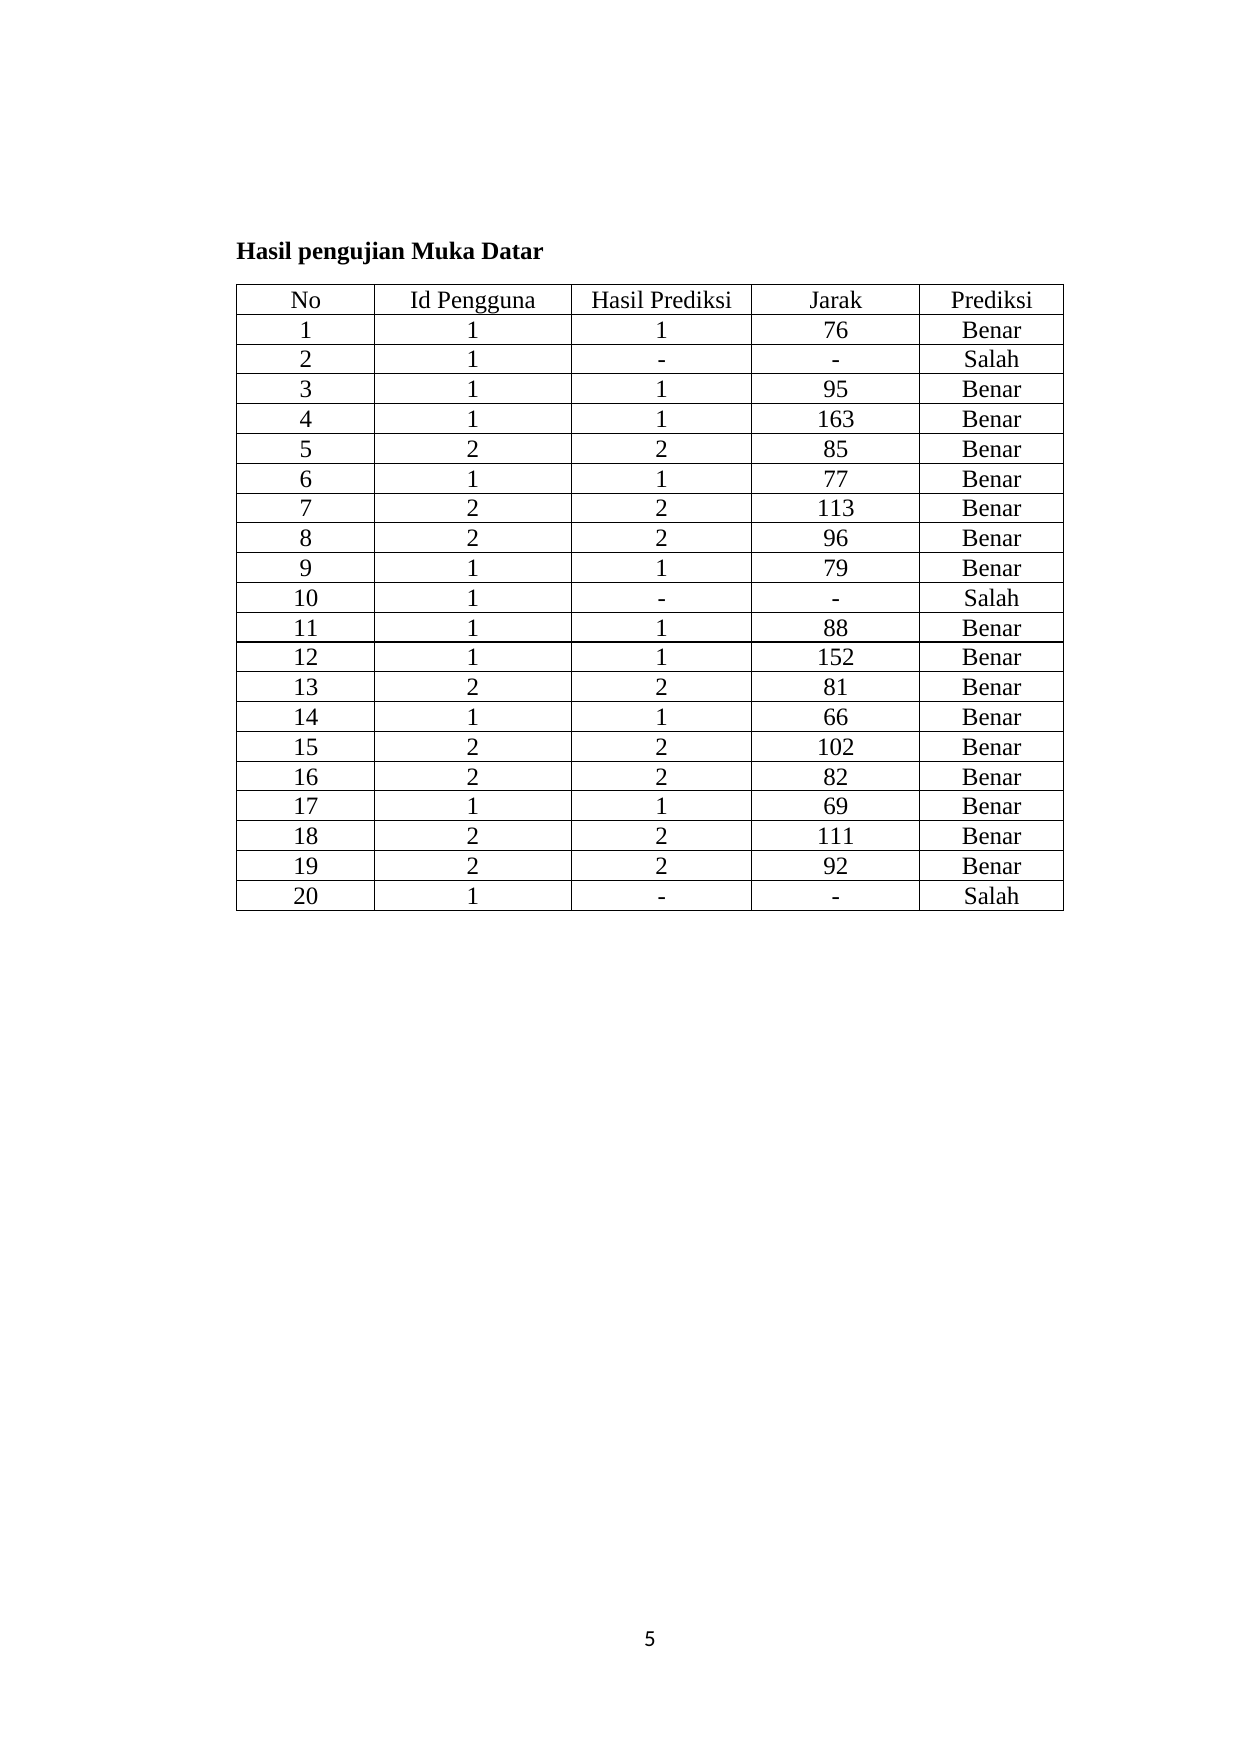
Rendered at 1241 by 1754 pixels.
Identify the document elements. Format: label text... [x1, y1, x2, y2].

table_cell Benar [920, 762, 1063, 790]
table_header Jarak [752, 285, 919, 314]
table_cell Benar [920, 613, 1063, 641]
table_cell 18 [237, 821, 374, 850]
table_cell - [752, 881, 919, 909]
table_cell - [572, 583, 751, 612]
table_cell - [572, 345, 751, 373]
table_cell 2 [375, 672, 571, 701]
table_cell Benar [920, 404, 1063, 433]
table_cell Benar [920, 791, 1063, 820]
table_cell 95 [752, 374, 919, 403]
table_cell Benar [920, 434, 1063, 463]
table_cell 1 [375, 464, 571, 492]
table_cell 1 [375, 583, 571, 612]
table_cell 9 [237, 553, 374, 582]
table_cell 88 [752, 613, 919, 641]
table_cell 69 [752, 791, 919, 820]
table_cell 77 [752, 464, 919, 492]
table_cell 111 [752, 821, 919, 850]
table_cell 2 [375, 821, 571, 850]
table_cell 1 [237, 315, 374, 343]
table_cell Benar [920, 374, 1063, 403]
table_cell 1 [375, 643, 571, 671]
table_cell 1 [572, 464, 751, 492]
table_cell 2 [572, 672, 751, 701]
text Hasil pengujian Muka Datar [236, 236, 1063, 265]
table_cell 1 [572, 613, 751, 641]
table_cell 5 [237, 434, 374, 463]
table_cell 1 [375, 345, 571, 373]
table_cell 4 [237, 404, 374, 433]
table_cell 152 [752, 643, 919, 671]
table_cell 2 [375, 851, 571, 880]
table_cell 76 [752, 315, 919, 343]
table_cell 79 [752, 553, 919, 582]
table_cell Benar [920, 851, 1063, 880]
table_cell 1 [375, 315, 571, 343]
table_cell 1 [572, 791, 751, 820]
table_cell 1 [572, 374, 751, 403]
table_cell 2 [375, 523, 571, 552]
table_cell 1 [572, 404, 751, 433]
table_cell 1 [375, 374, 571, 403]
table_cell 2 [572, 732, 751, 761]
table_cell Benar [920, 643, 1063, 671]
table_cell 2 [237, 345, 374, 373]
table_cell 16 [237, 762, 374, 790]
table_header Prediksi [920, 285, 1063, 314]
table_header Id Pengguna [375, 285, 571, 314]
table_cell 1 [572, 702, 751, 731]
table_cell 10 [237, 583, 374, 612]
table_cell Benar [920, 553, 1063, 582]
table_cell Salah [920, 583, 1063, 612]
table_cell Benar [920, 672, 1063, 701]
table_cell 20 [237, 881, 374, 909]
table_cell 2 [572, 821, 751, 850]
table_cell 19 [237, 851, 374, 880]
table_cell 113 [752, 494, 919, 522]
table_cell 13 [237, 672, 374, 701]
table_cell Benar [920, 523, 1063, 552]
table_cell Benar [920, 702, 1063, 731]
table_cell 102 [752, 732, 919, 761]
table_cell 11 [237, 613, 374, 641]
table_cell 1 [572, 553, 751, 582]
table_cell 1 [375, 553, 571, 582]
table_cell 2 [375, 494, 571, 522]
table_header No [237, 285, 374, 314]
table_cell 1 [572, 643, 751, 671]
table_cell 82 [752, 762, 919, 790]
table_cell 85 [752, 434, 919, 463]
table_cell 96 [752, 523, 919, 552]
table_cell 2 [572, 434, 751, 463]
table_cell 3 [237, 374, 374, 403]
table_cell Salah [920, 345, 1063, 373]
table_cell 17 [237, 791, 374, 820]
table_cell 1 [572, 315, 751, 343]
table_cell 2 [572, 494, 751, 522]
table_cell 2 [375, 732, 571, 761]
table_cell - [572, 881, 751, 909]
table_cell 2 [375, 434, 571, 463]
table_cell 2 [375, 762, 571, 790]
table_cell - [752, 345, 919, 373]
table_cell Benar [920, 315, 1063, 343]
table_cell 1 [375, 702, 571, 731]
table_cell 163 [752, 404, 919, 433]
table_cell 14 [237, 702, 374, 731]
table_cell 15 [237, 732, 374, 761]
table_header Hasil Prediksi [572, 285, 751, 314]
table_cell 2 [572, 523, 751, 552]
table_cell 1 [375, 881, 571, 909]
table_cell 2 [572, 851, 751, 880]
table_cell 1 [375, 404, 571, 433]
table_cell Salah [920, 881, 1063, 909]
table_cell 81 [752, 672, 919, 701]
table_cell 66 [752, 702, 919, 731]
table_cell Benar [920, 732, 1063, 761]
table_cell Benar [920, 494, 1063, 522]
table_cell 1 [375, 791, 571, 820]
table_cell 1 [375, 613, 571, 641]
table_cell 6 [237, 464, 374, 492]
table_cell 7 [237, 494, 374, 522]
table_cell Benar [920, 464, 1063, 492]
table_cell 8 [237, 523, 374, 552]
table_cell 12 [237, 643, 374, 671]
table_cell Benar [920, 821, 1063, 850]
table_cell 92 [752, 851, 919, 880]
table_cell - [752, 583, 919, 612]
table_cell 2 [572, 762, 751, 790]
